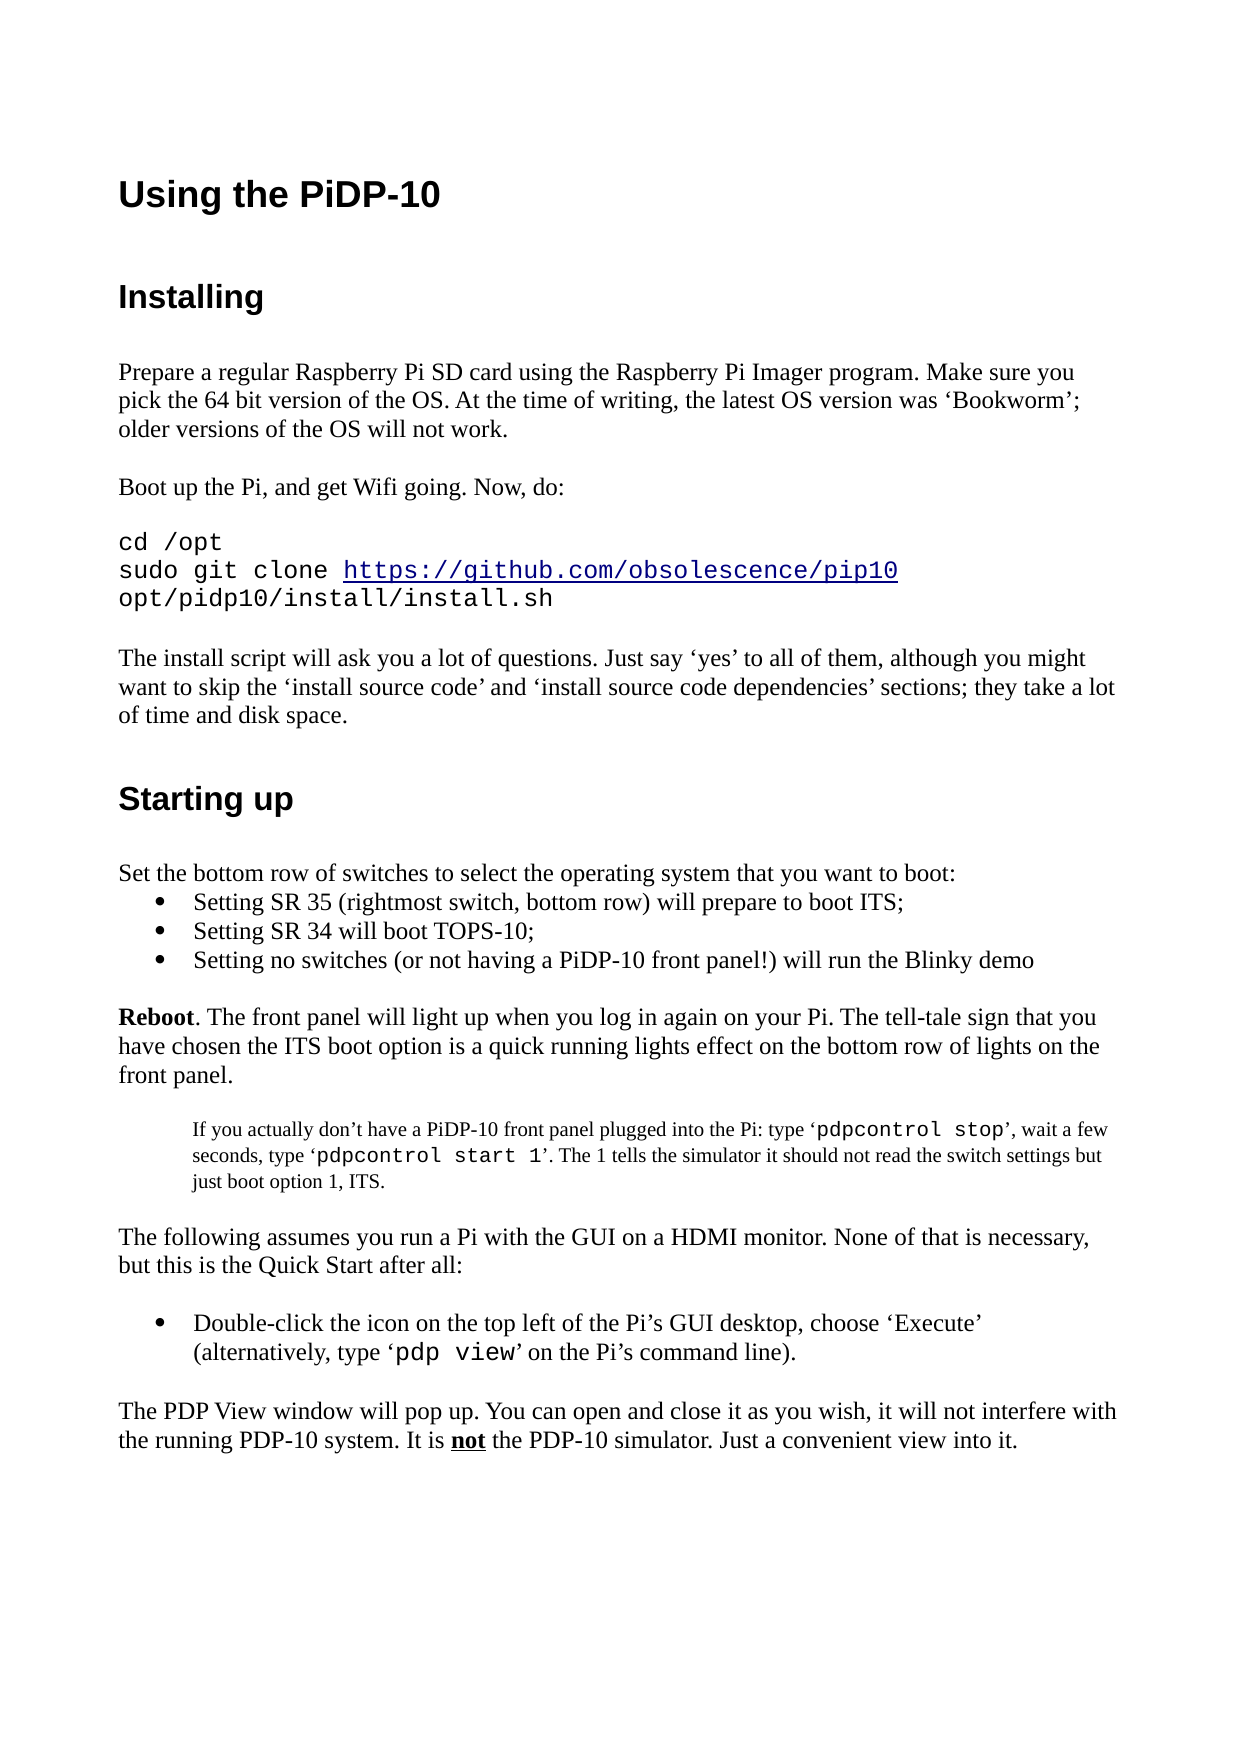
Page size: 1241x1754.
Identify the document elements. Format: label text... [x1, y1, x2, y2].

list Setting no switches (or not having a PiDP-10 front panel!) will run the Blinky demo [156, 945, 1122, 973]
text opt/pidp10/install/install.sh [118, 586, 1122, 614]
text Boot up the Pi, and get Wifi going. Now, do: [118, 472, 1122, 501]
list Double-click the icon on the top left of the Pi’s GUI desktop, choose ‘Execute’ (alternatively, type ‘pdp view’ on the Pi’s command line). [156, 1308, 1122, 1367]
text The PDP View window will pop up. You can open and close it as you wish, it will not interfere with the running PDP-10 system. It is not the PDP-10 simulator. Just a convenient view into it. [118, 1396, 1122, 1454]
text Reboot. The front panel will light up when you log in again on your Pi. The tell-tale sign that you have chosen the ITS boot option is a quick running lights effect on the bottom row of lights on the front panel. [118, 1002, 1122, 1088]
text If you actually don’t have a PiDP-10 front panel plugged into the Pi: type ‘pdpcontrol stop’, wait a few seconds, type ‘pdpcontrol start 1’. The 1 tells the simulator it should not read the switch settings but just boot option 1, ITS. [192, 1117, 1122, 1193]
text sudo git clone https://github.com/obsolescence/pip10 [118, 558, 1122, 586]
subtitle Starting up [118, 779, 1122, 817]
text Set the bottom row of switches to select the operating system that you want to boot: [118, 858, 1122, 887]
subtitle Installing [118, 277, 1122, 316]
text The following assumes you run a Pi with the GUI on a HDMI monitor. None of that is necessary, but this is the Quick Start after all: [118, 1222, 1122, 1279]
text cd /opt [118, 529, 1122, 558]
list Setting SR 35 (rightmost switch, bottom row) will prepare to boot ITS; [156, 887, 1122, 916]
subtitle Using the PiDP-10 [118, 172, 1122, 215]
list Setting SR 34 will boot TOPS-10; [156, 916, 1122, 945]
text Prepare a regular Raspberry Pi SD card using the Raspberry Pi Imager program. Make sure you pick the 64 bit version of the OS. At the time of writing, the latest OS version was ‘Bookworm’; older versions of the OS will not work. [118, 357, 1122, 443]
text The install script will ask you a lot of questions. Just say ‘yes’ to all of them, although you might want to skip the ‘install source code’ and ‘install source code dependencies’ sections; they take a lot of time and disk space. [118, 643, 1122, 729]
